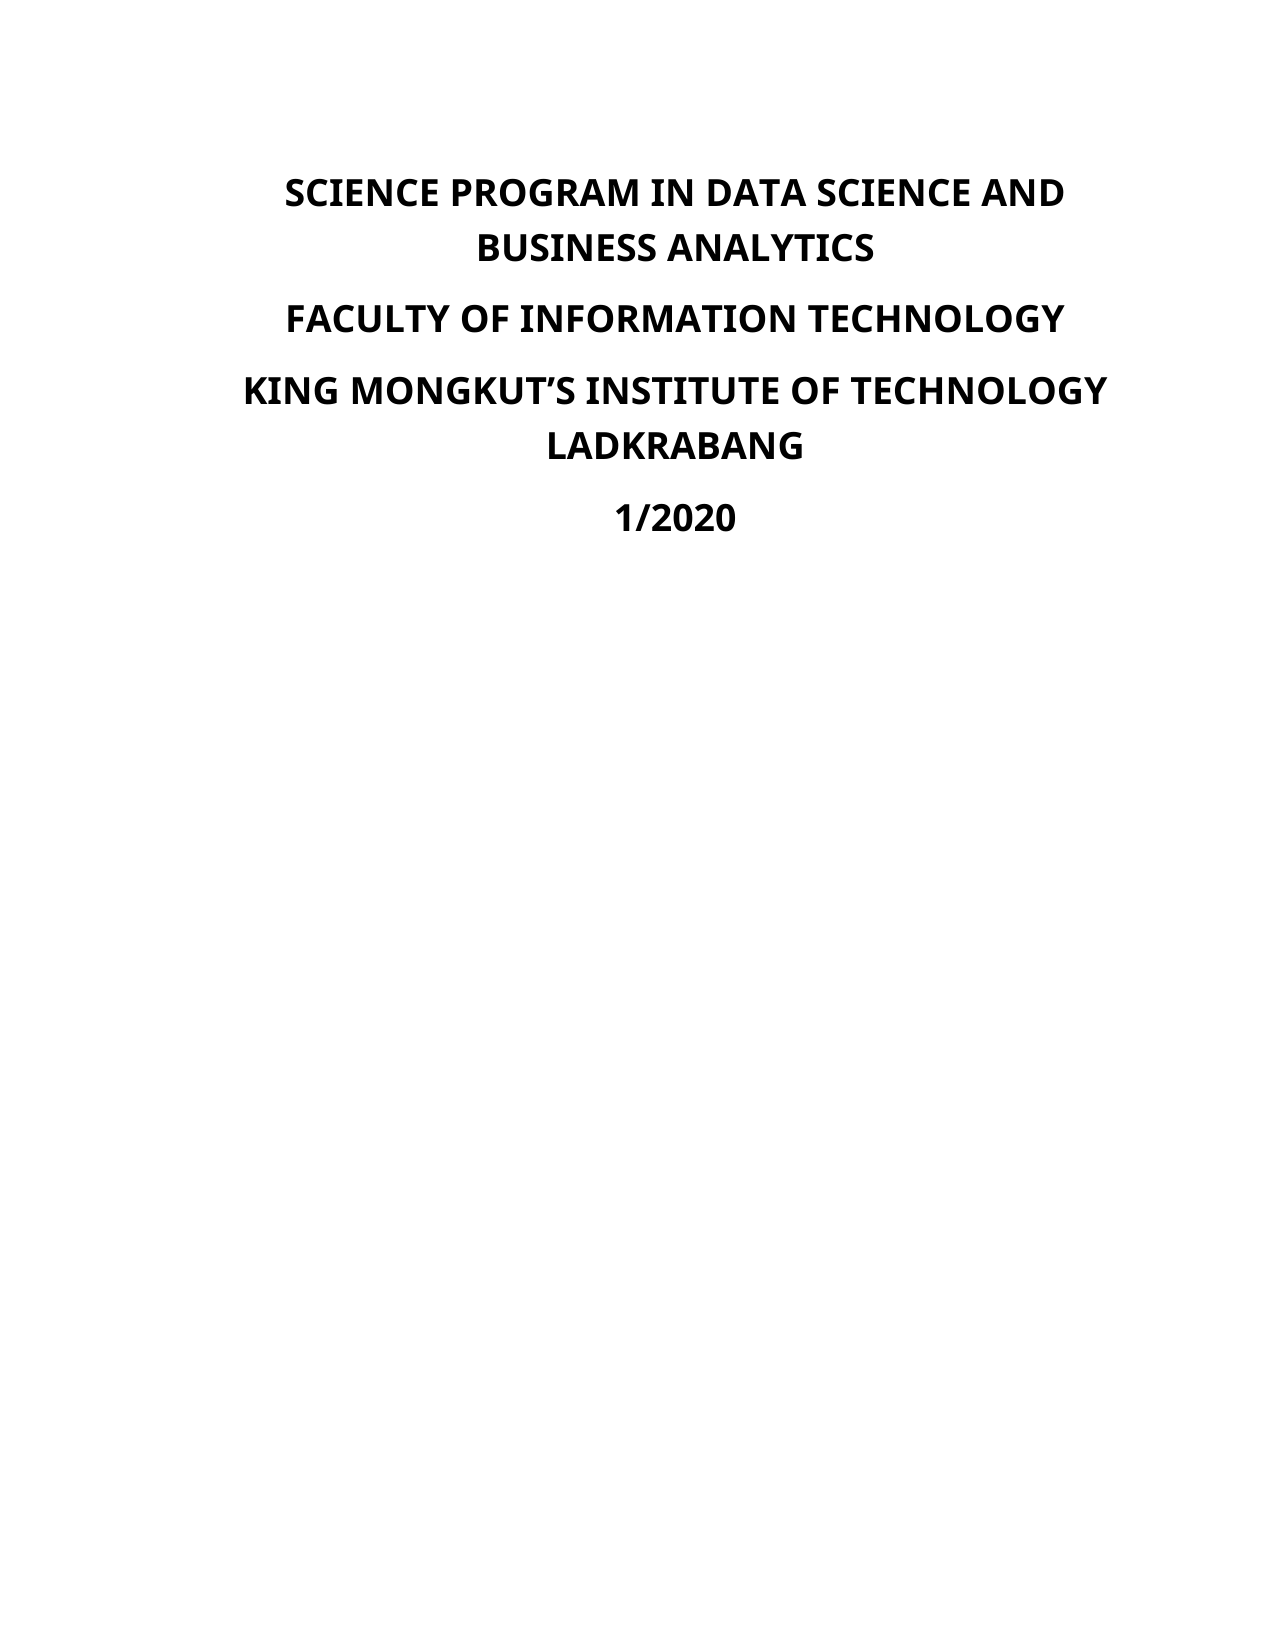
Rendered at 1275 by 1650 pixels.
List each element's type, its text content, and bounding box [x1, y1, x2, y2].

text SCIENCE PROGRAM IN DATA SCIENCE AND BUSINESS ANALYTICS [225, 166, 1125, 272]
text 1/2020 [225, 491, 1125, 542]
text KING MONGKUT’S INSTITUTE OF TECHNOLOGY LADKRABANG [225, 364, 1125, 471]
text FACULTY OF INFORMATION TECHNOLOGY [225, 293, 1125, 344]
